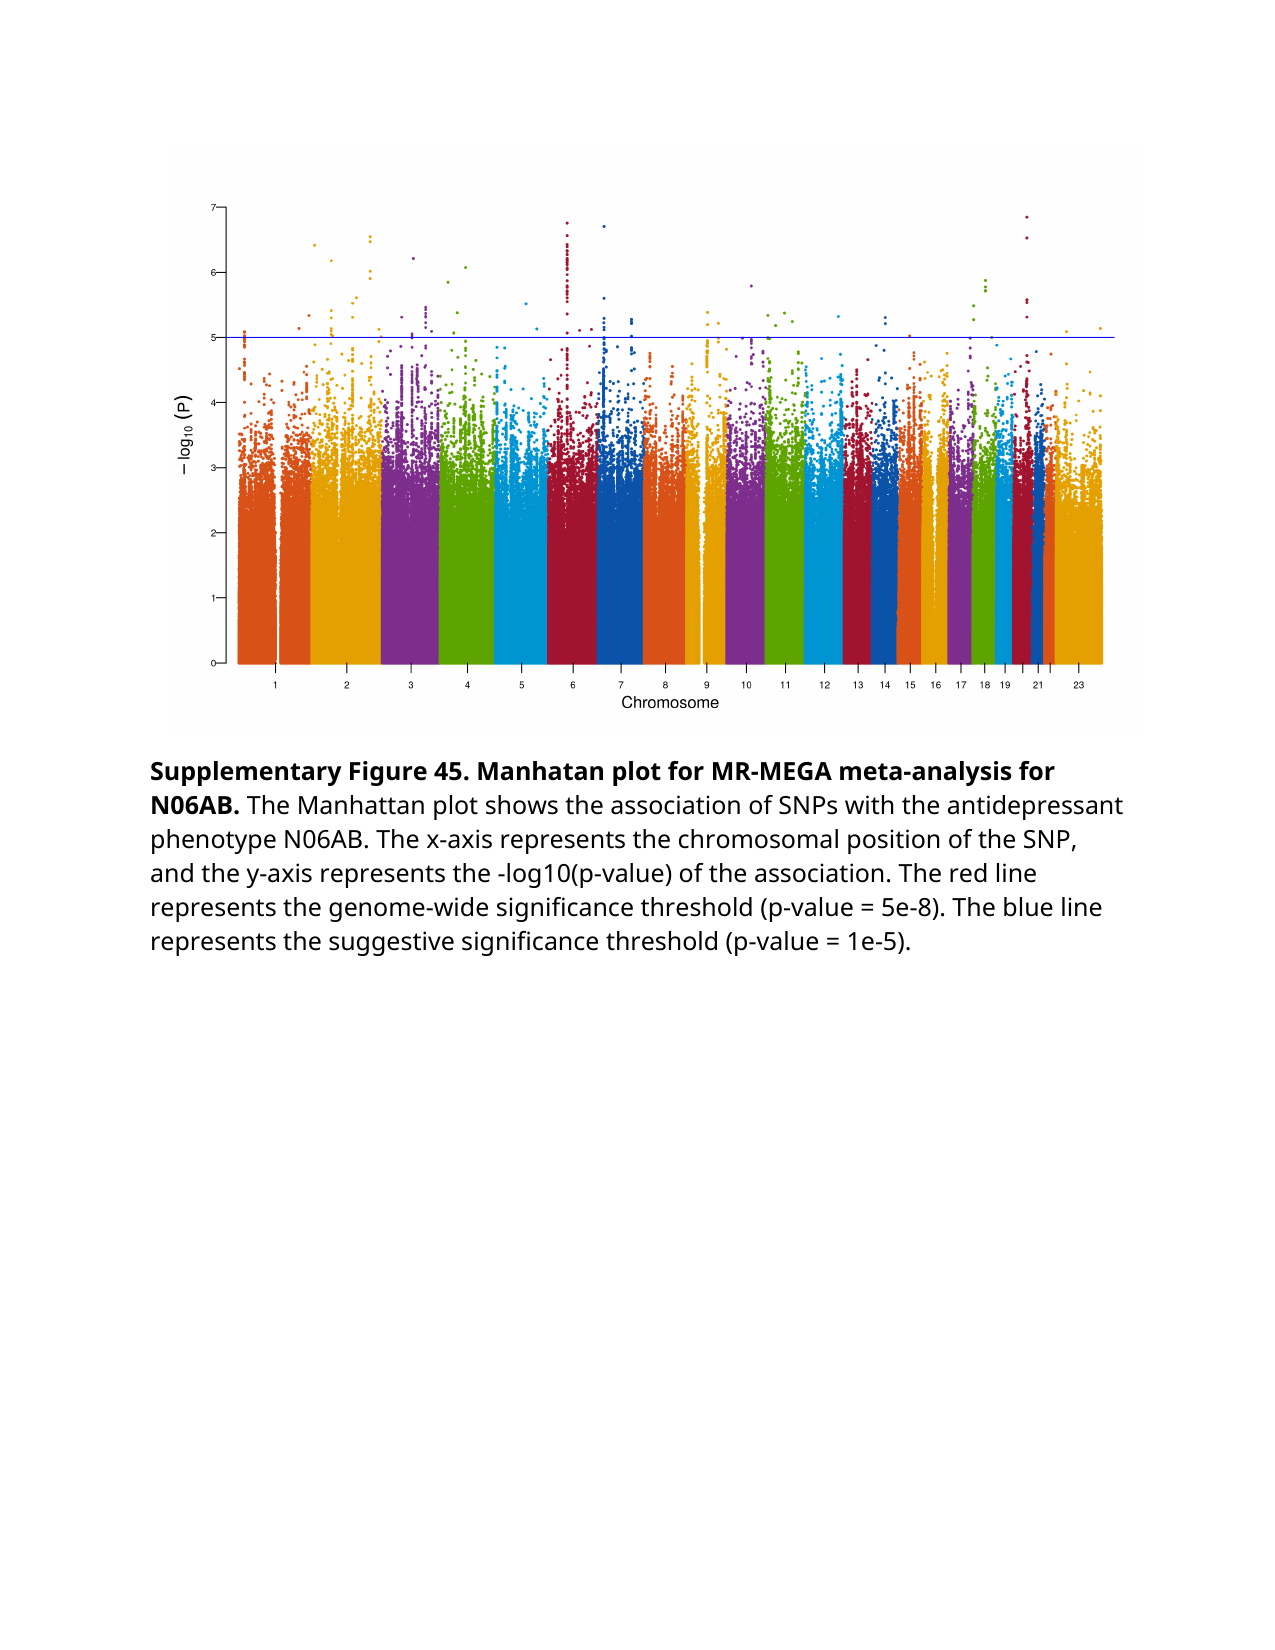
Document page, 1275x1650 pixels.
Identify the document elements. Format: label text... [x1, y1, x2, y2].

picture [168, 150, 1144, 735]
text Supplementary Figure 45. Manhatan plot for MR-MEGA meta-analysis for N06AB. The Manhattan plot shows the association of SNPs with the antidepressant phenotype N06AB. The x-axis represents the chromosomal position of the SNP, and the y-axis represents the -log10(p-value) of the association. The red line represents the genome-wide significance threshold (p-value = 5e-8). The blue line represents the suggestive significance threshold (p-value = 1e-5). [150, 754, 1125, 958]
